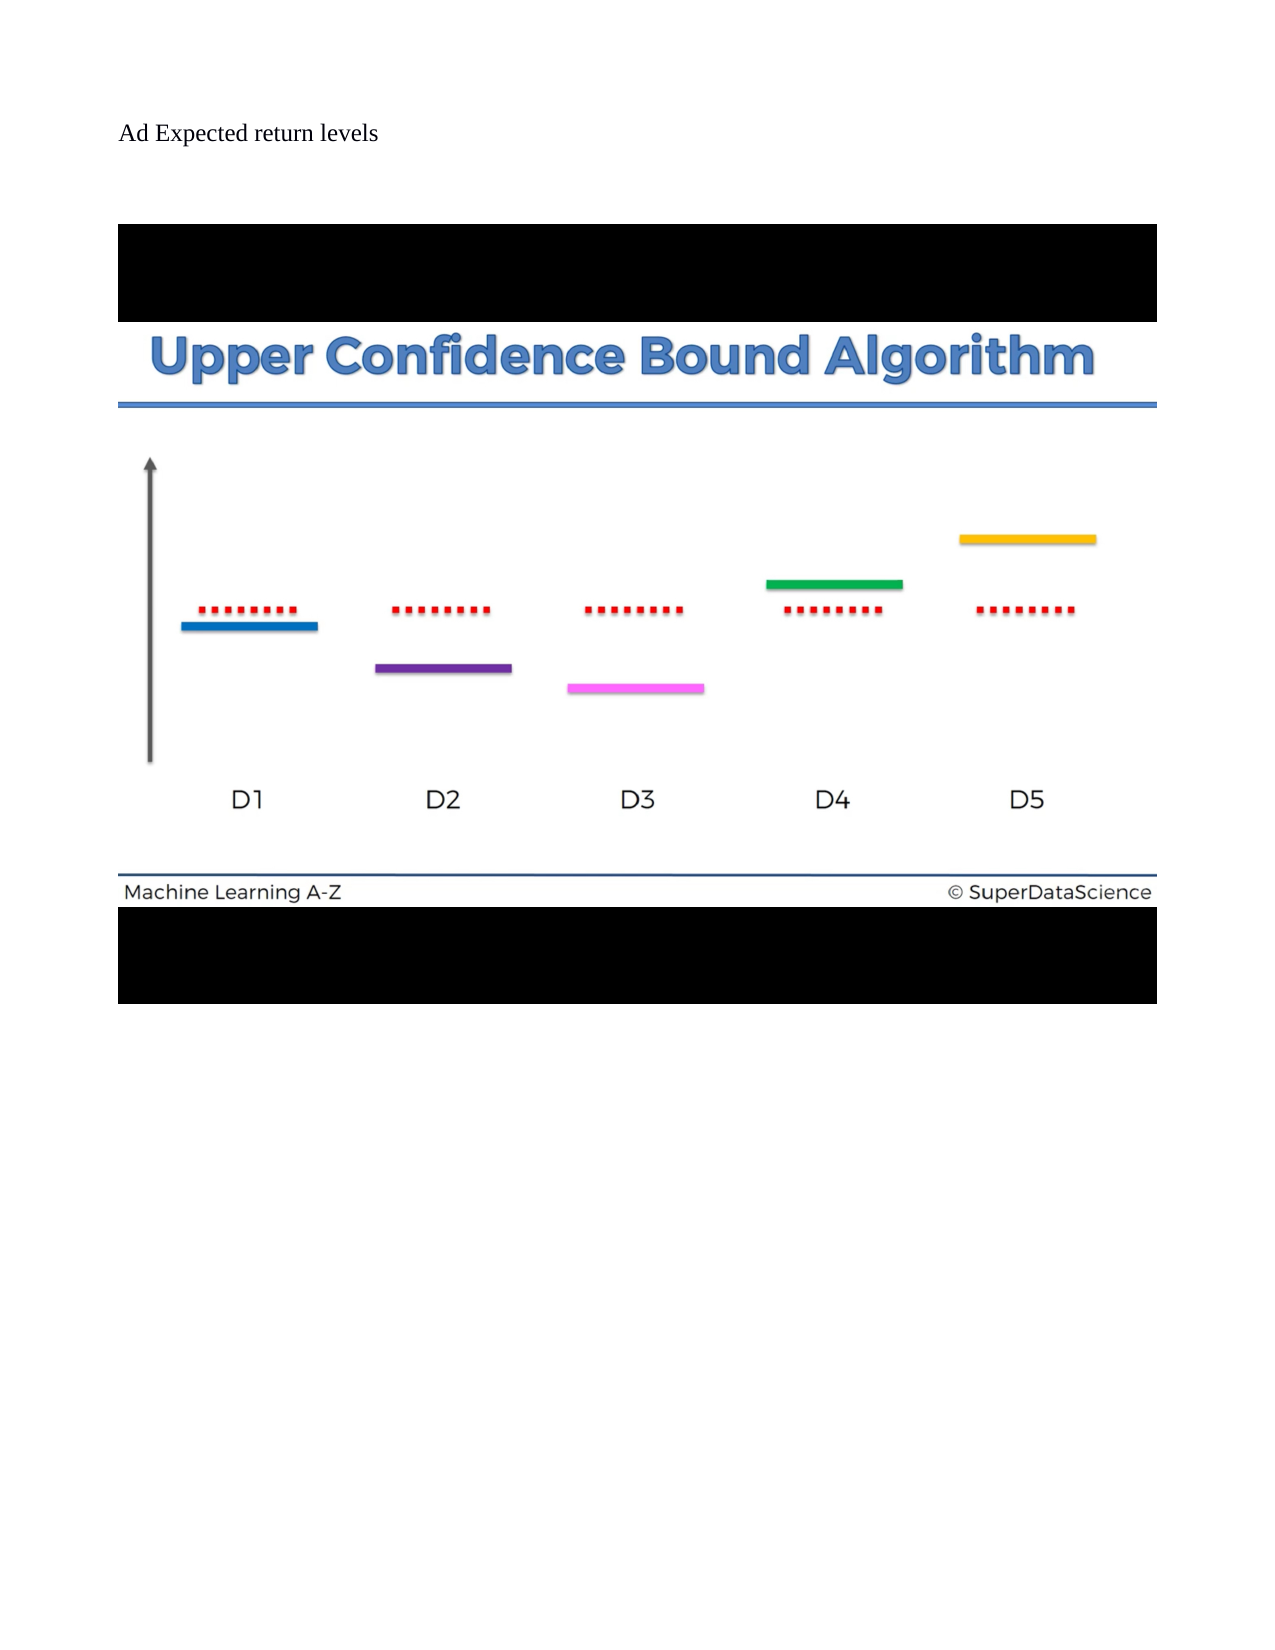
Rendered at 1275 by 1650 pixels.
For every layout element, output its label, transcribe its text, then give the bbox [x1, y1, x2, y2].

picture [118, 224, 1157, 1004]
list Ad Expected return levels [118, 118, 1157, 147]
